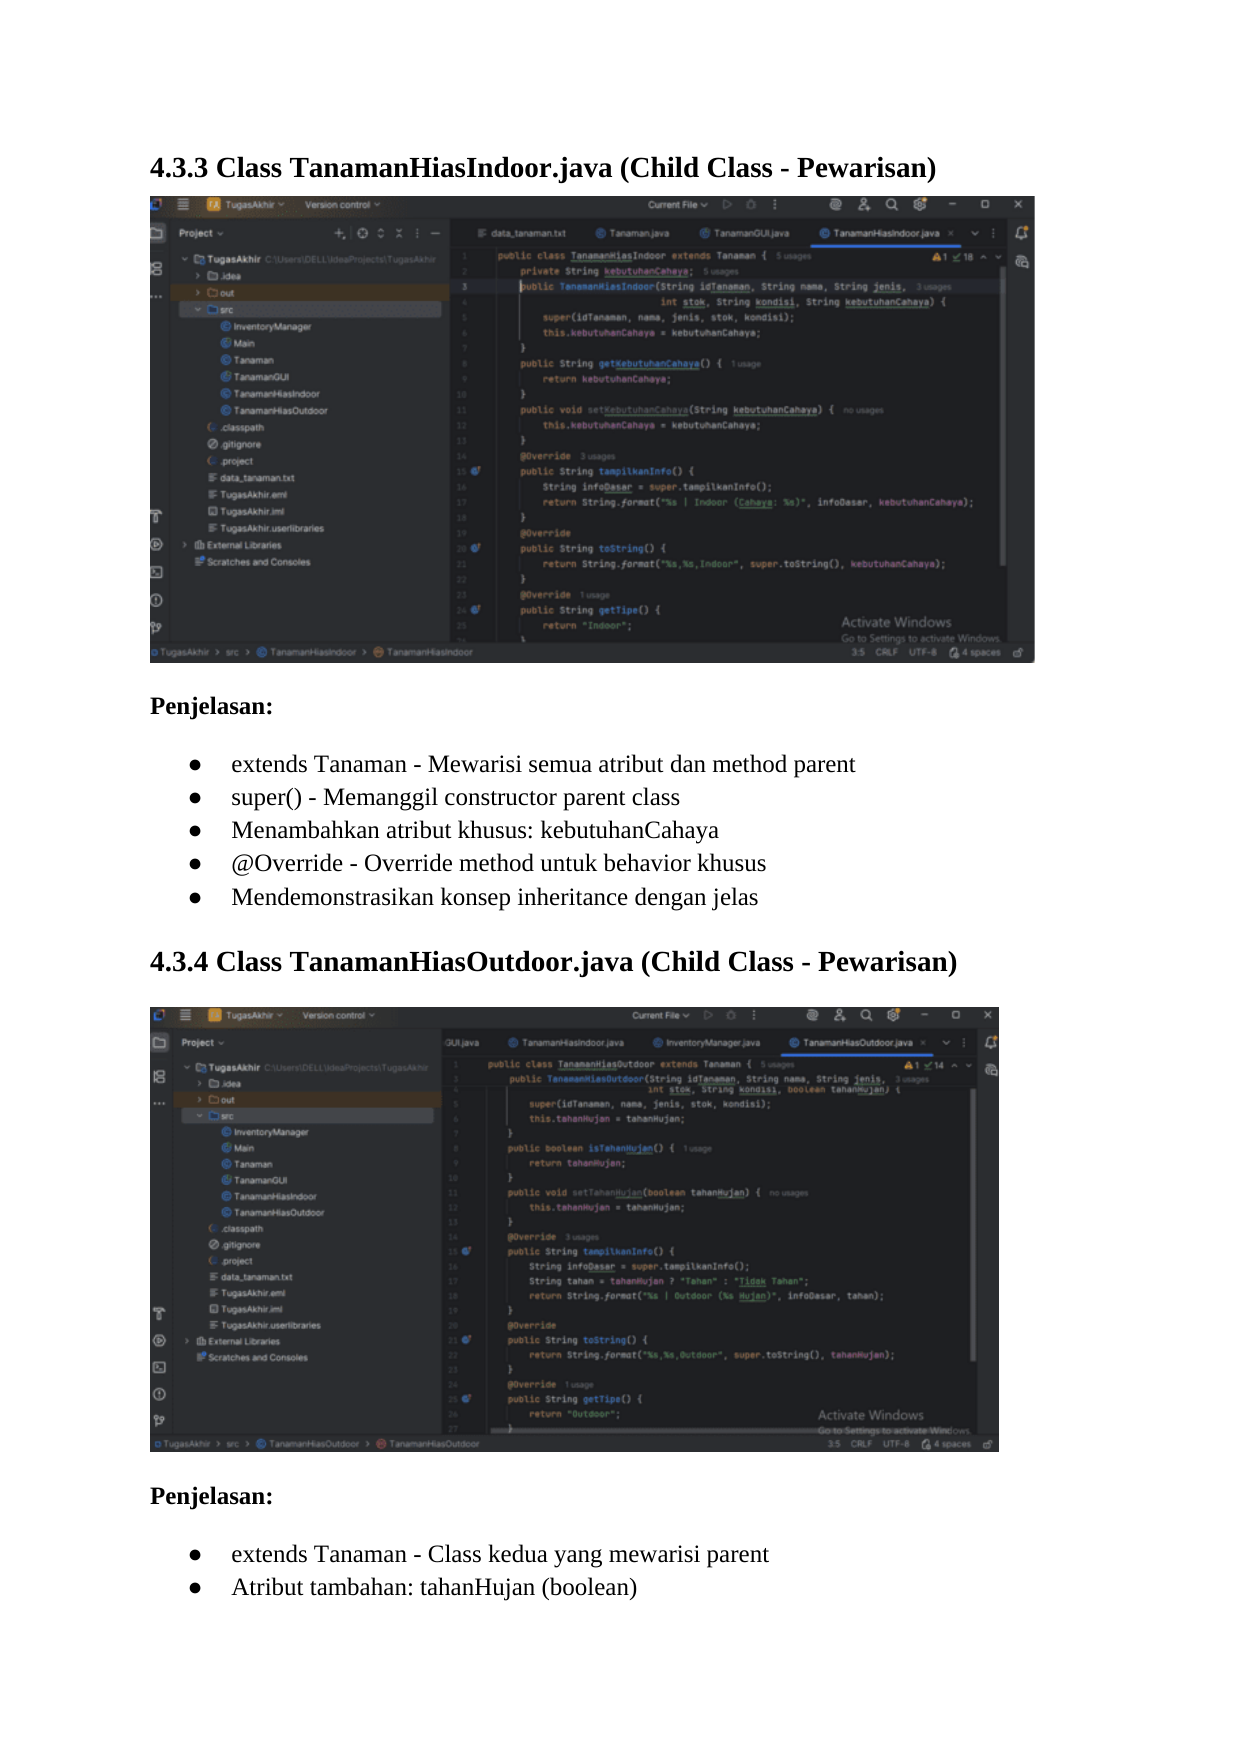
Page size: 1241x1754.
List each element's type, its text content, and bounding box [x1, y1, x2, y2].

list super() - Memanggil constructor parent class [187, 782, 1090, 811]
subtitle 4.3.4 Class TanamanHiasOutdoor.java (Child Class - Pewarisan) [150, 944, 1090, 977]
picture [150, 196, 1035, 663]
subtitle 4.3.3 Class TanamanHiasIndoor.java (Child Class - Pewarisan) [150, 150, 1090, 183]
text Penjelasan: [150, 691, 1090, 720]
list extends Tanaman - Class kedua yang mewarisi parent [187, 1539, 1090, 1568]
list Menambahkan atribut khusus: kebutuhanCahaya [187, 816, 1090, 844]
list extends Tanaman - Mewarisi semua atribut dan method parent [187, 749, 1090, 778]
list @Override - Override method untuk behavior khusus [187, 848, 1090, 877]
list Mendemonstrasikan konsep inheritance dengan jelas [187, 882, 1090, 910]
list Atribut tambahan: tahanHujan (boolean) [187, 1572, 1090, 1601]
text Penjelasan: [150, 1481, 1090, 1510]
picture [150, 1007, 999, 1452]
